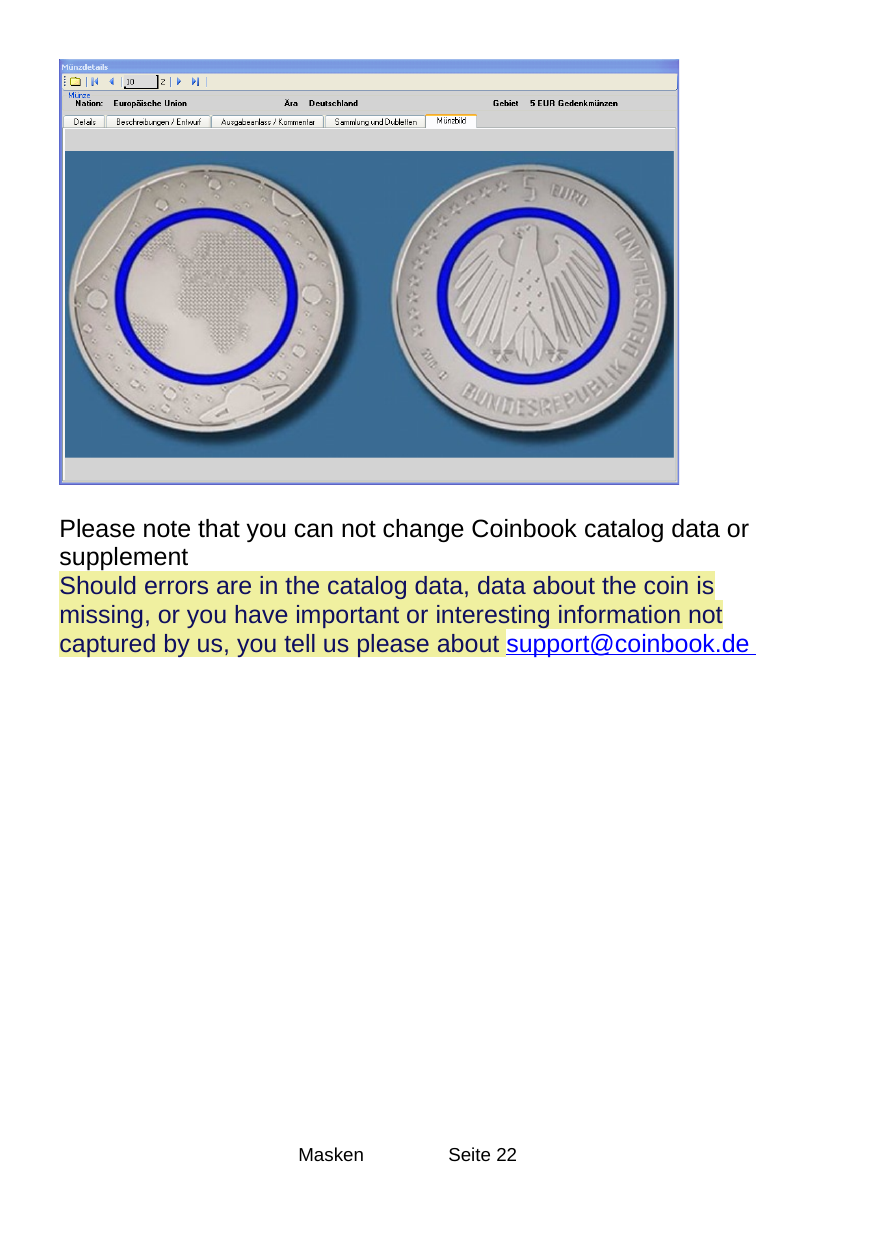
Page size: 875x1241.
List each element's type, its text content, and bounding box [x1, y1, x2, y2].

text Should errors are in the catalog data, data about the coin is missing, or you have important or interesting information not captured by us, you tell us please about support@coinbook.de [506, 571, 756, 654]
text Please note that you can not change Coinbook catalog data or supplement [59, 514, 756, 571]
picture [59, 59, 680, 485]
